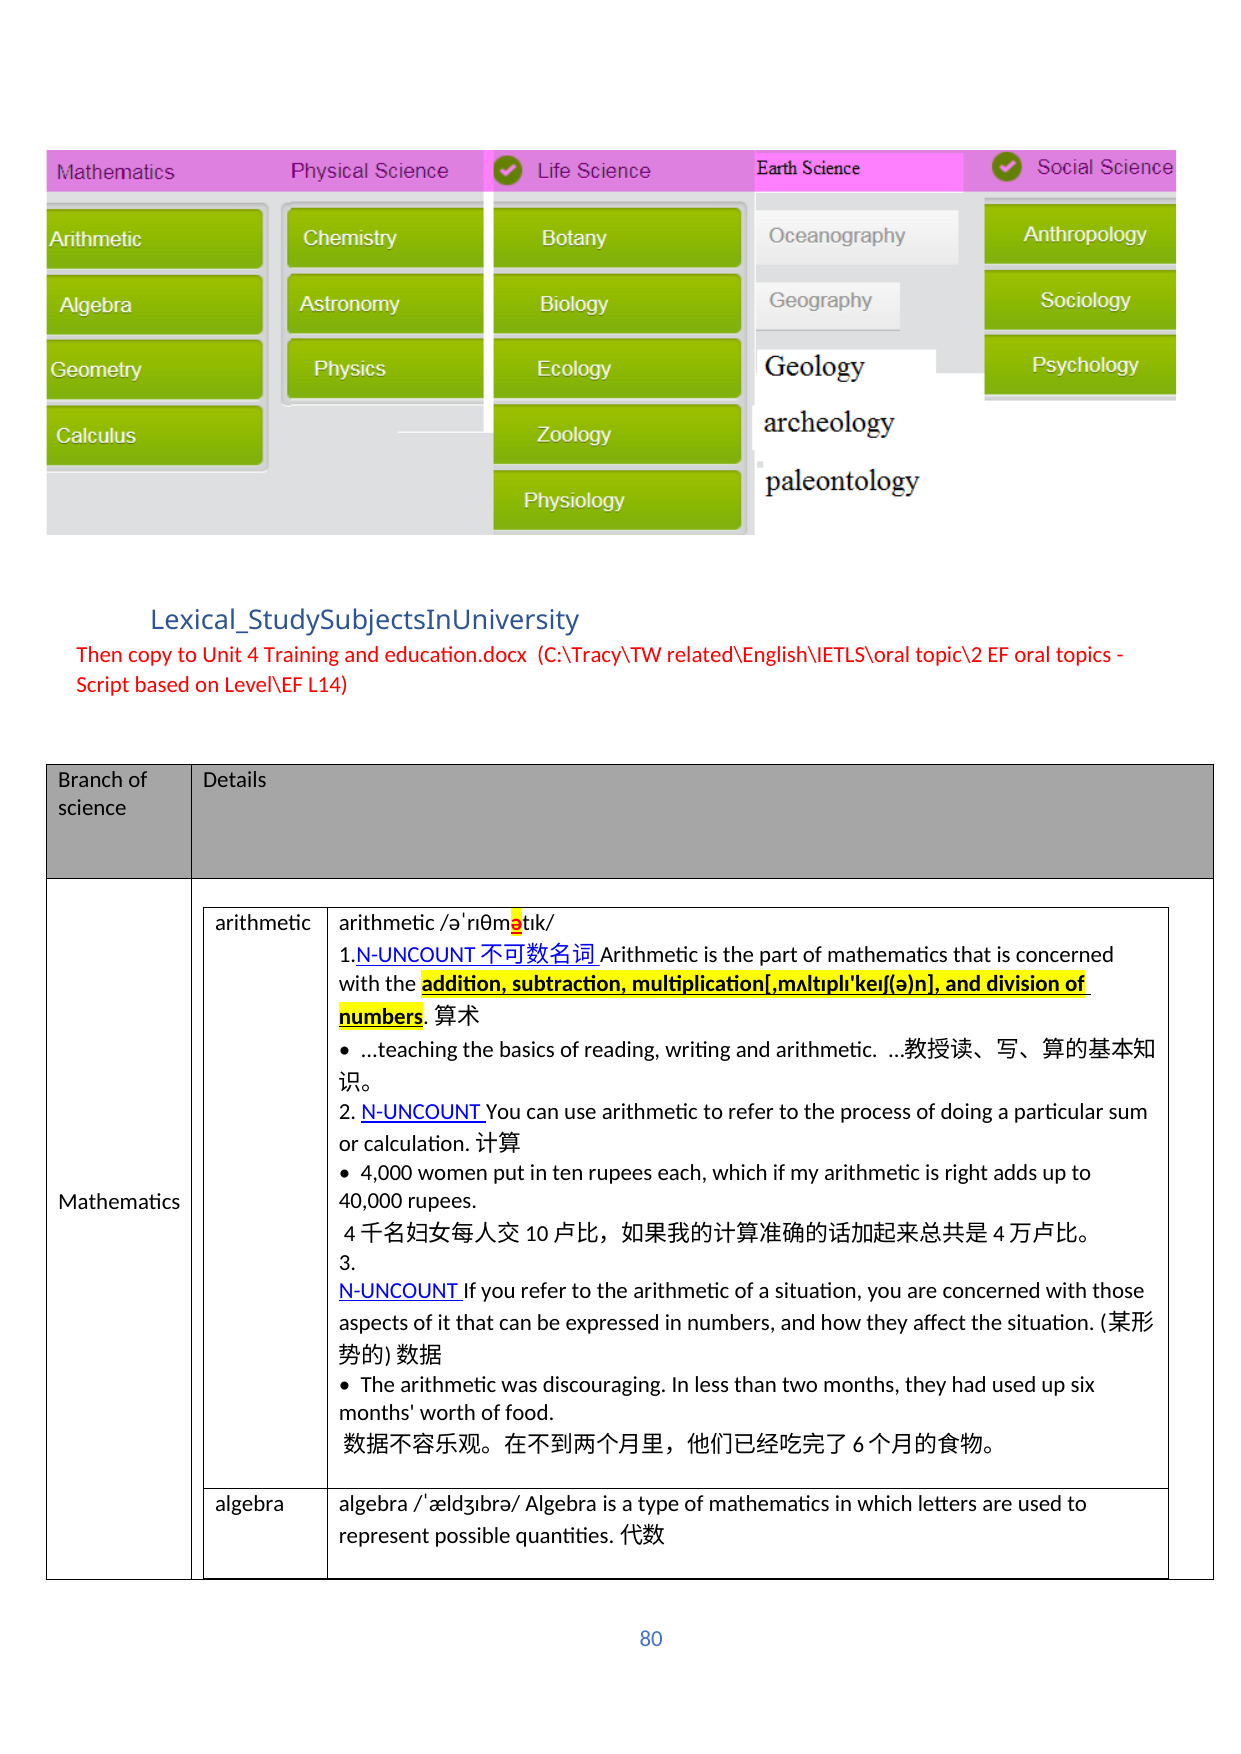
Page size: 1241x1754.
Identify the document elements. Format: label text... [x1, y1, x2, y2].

picture [46, 150, 1177, 535]
table_cell [192, 879, 1213, 1579]
table_cell Mathematics [47, 879, 191, 1579]
table_header Branch of science [47, 765, 191, 878]
text Then copy to Unit 4 Training and education.docx (C:\Tracy\TW related\English\IETLS\oral topic\2 EF oral topics - Script based on Level\EF L14) [76, 640, 1152, 699]
subtitle Lexical_StudySubjectsInUniversity [150, 601, 1152, 637]
table_header Details [192, 765, 1213, 878]
